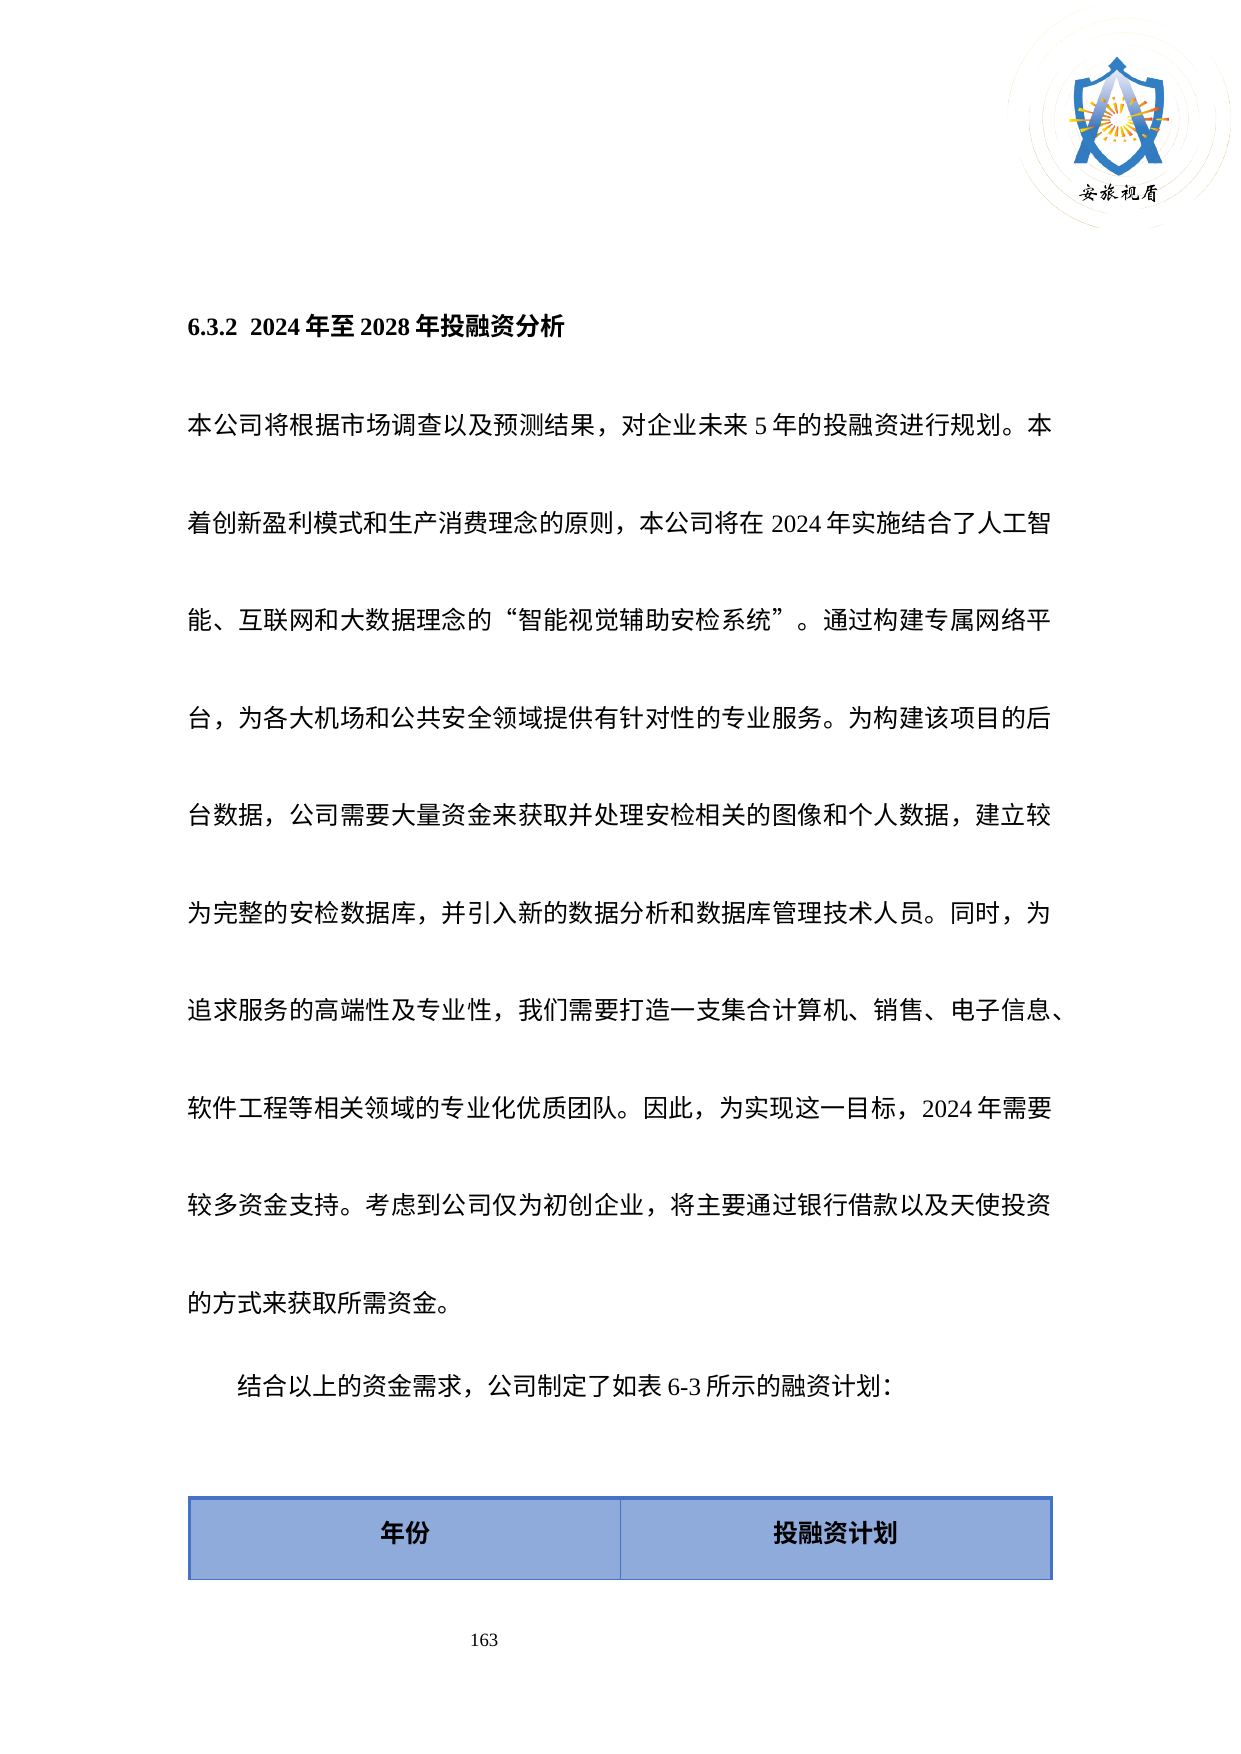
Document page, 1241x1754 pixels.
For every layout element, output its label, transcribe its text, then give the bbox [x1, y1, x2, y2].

table_header 投融资计划 [621, 1500, 1050, 1579]
text 本公司将根据市场调查以及预测结果，对企业未来5年的投融资进行规划。本着创新盈利模式和生产消费理念的原则，本公司将在2024年实施结合了人工智能、互联网和大数据理念的“智能视觉辅助安检系统”。通过构建专属网络平台，为各大机场和公共安全领域提供有针对性的专业服务。为构建该项目的后台数据，公司需要大量资金来获取并处理安检相关的图像和个人数据，建立较为完整的安检数据库，并引入新的数据分析和数据库管理技术人员。同时，为追求服务的高端性及专业性，我们需要打造一支集合计算机、销售、电子信息、软件工程等相关领域的专业化优质团队。因此，为实现这一目标，2024年需要较多资金支持。考虑到公司仅为初创企业，将主要通过银行借款以及天使投资的方式来获取所需资金。 [187, 391, 1053, 1334]
subtitle 6.3.2 2024年至2028年投融资分析 [187, 162, 1053, 357]
text 结合以上的资金需求，公司制定了如表6-3所示的融资计划： [187, 1352, 1053, 1417]
table_header 年份 [191, 1500, 620, 1579]
picture [1007, 4, 1231, 228]
